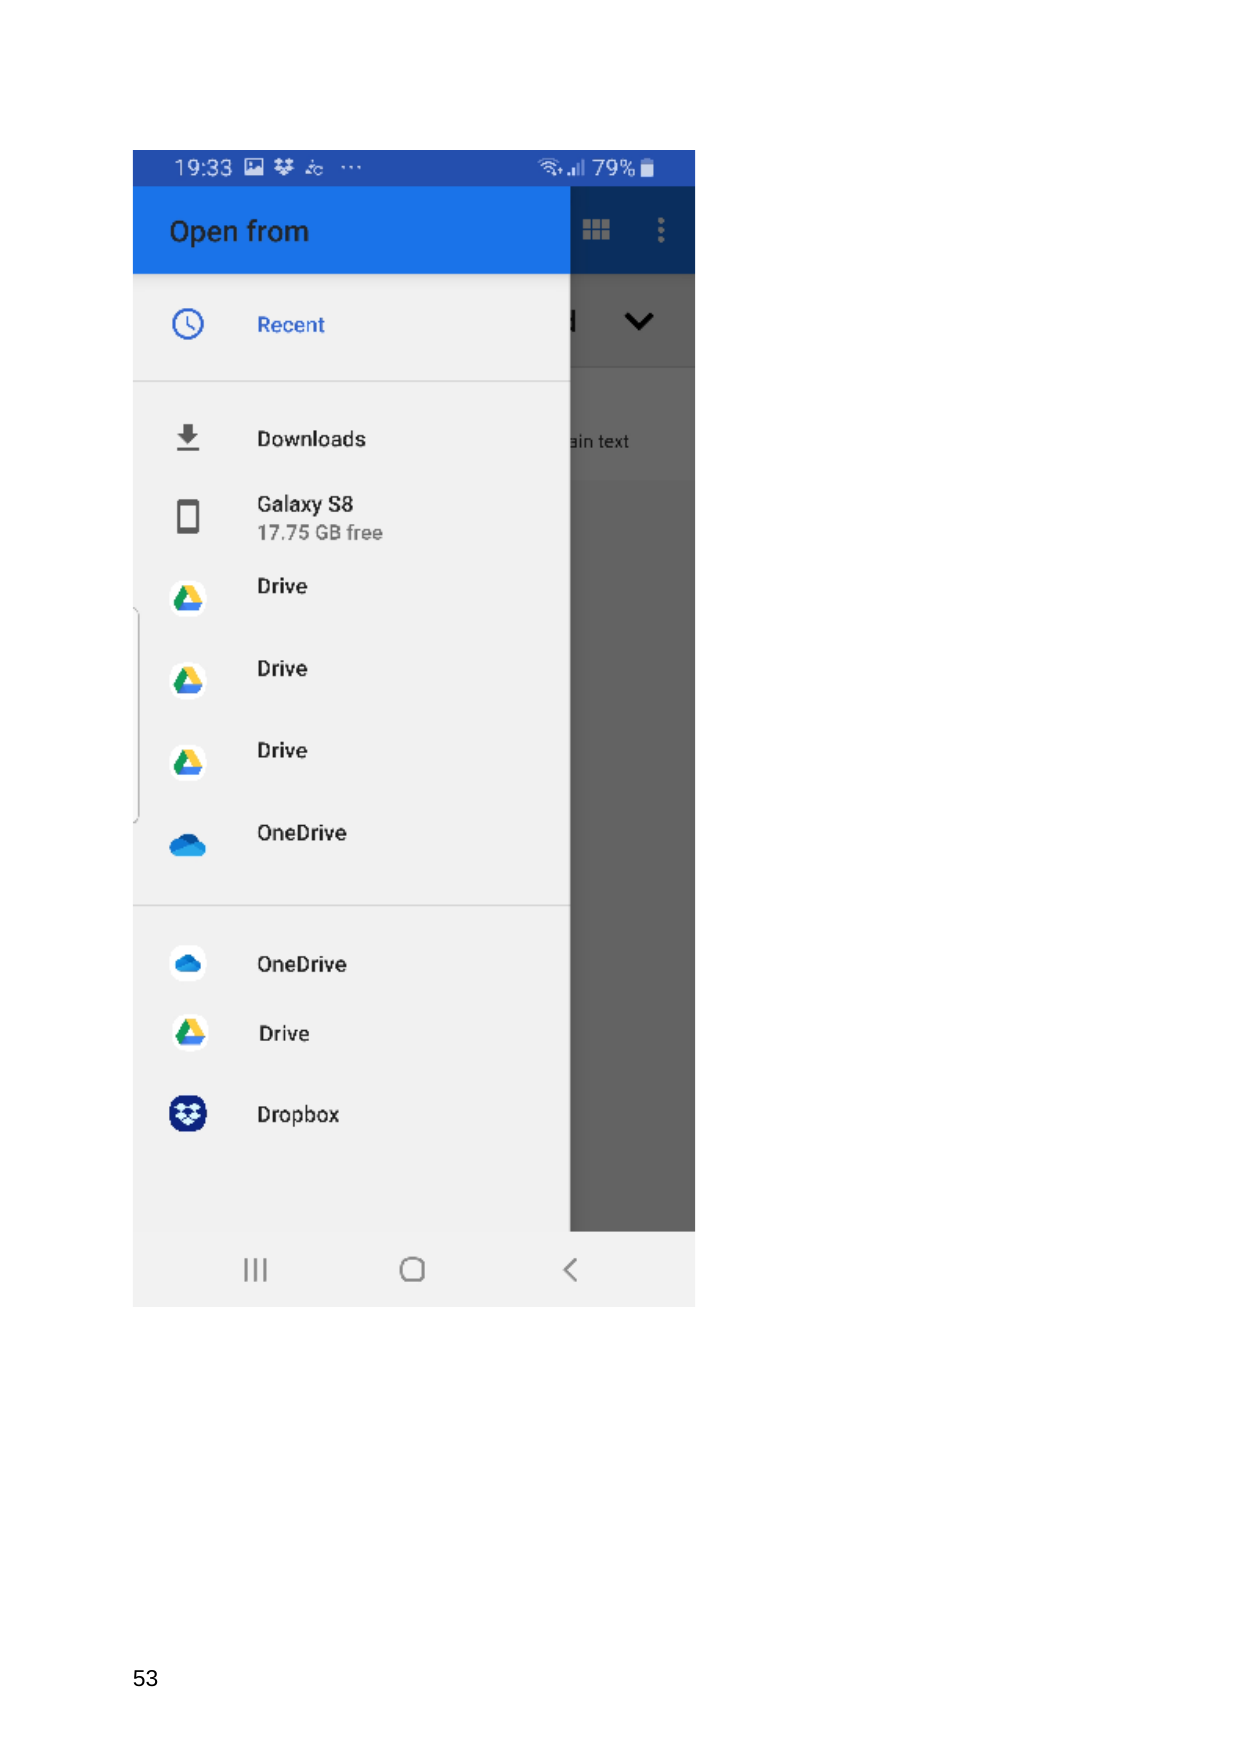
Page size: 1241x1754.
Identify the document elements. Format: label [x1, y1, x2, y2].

picture [132, 150, 696, 1307]
